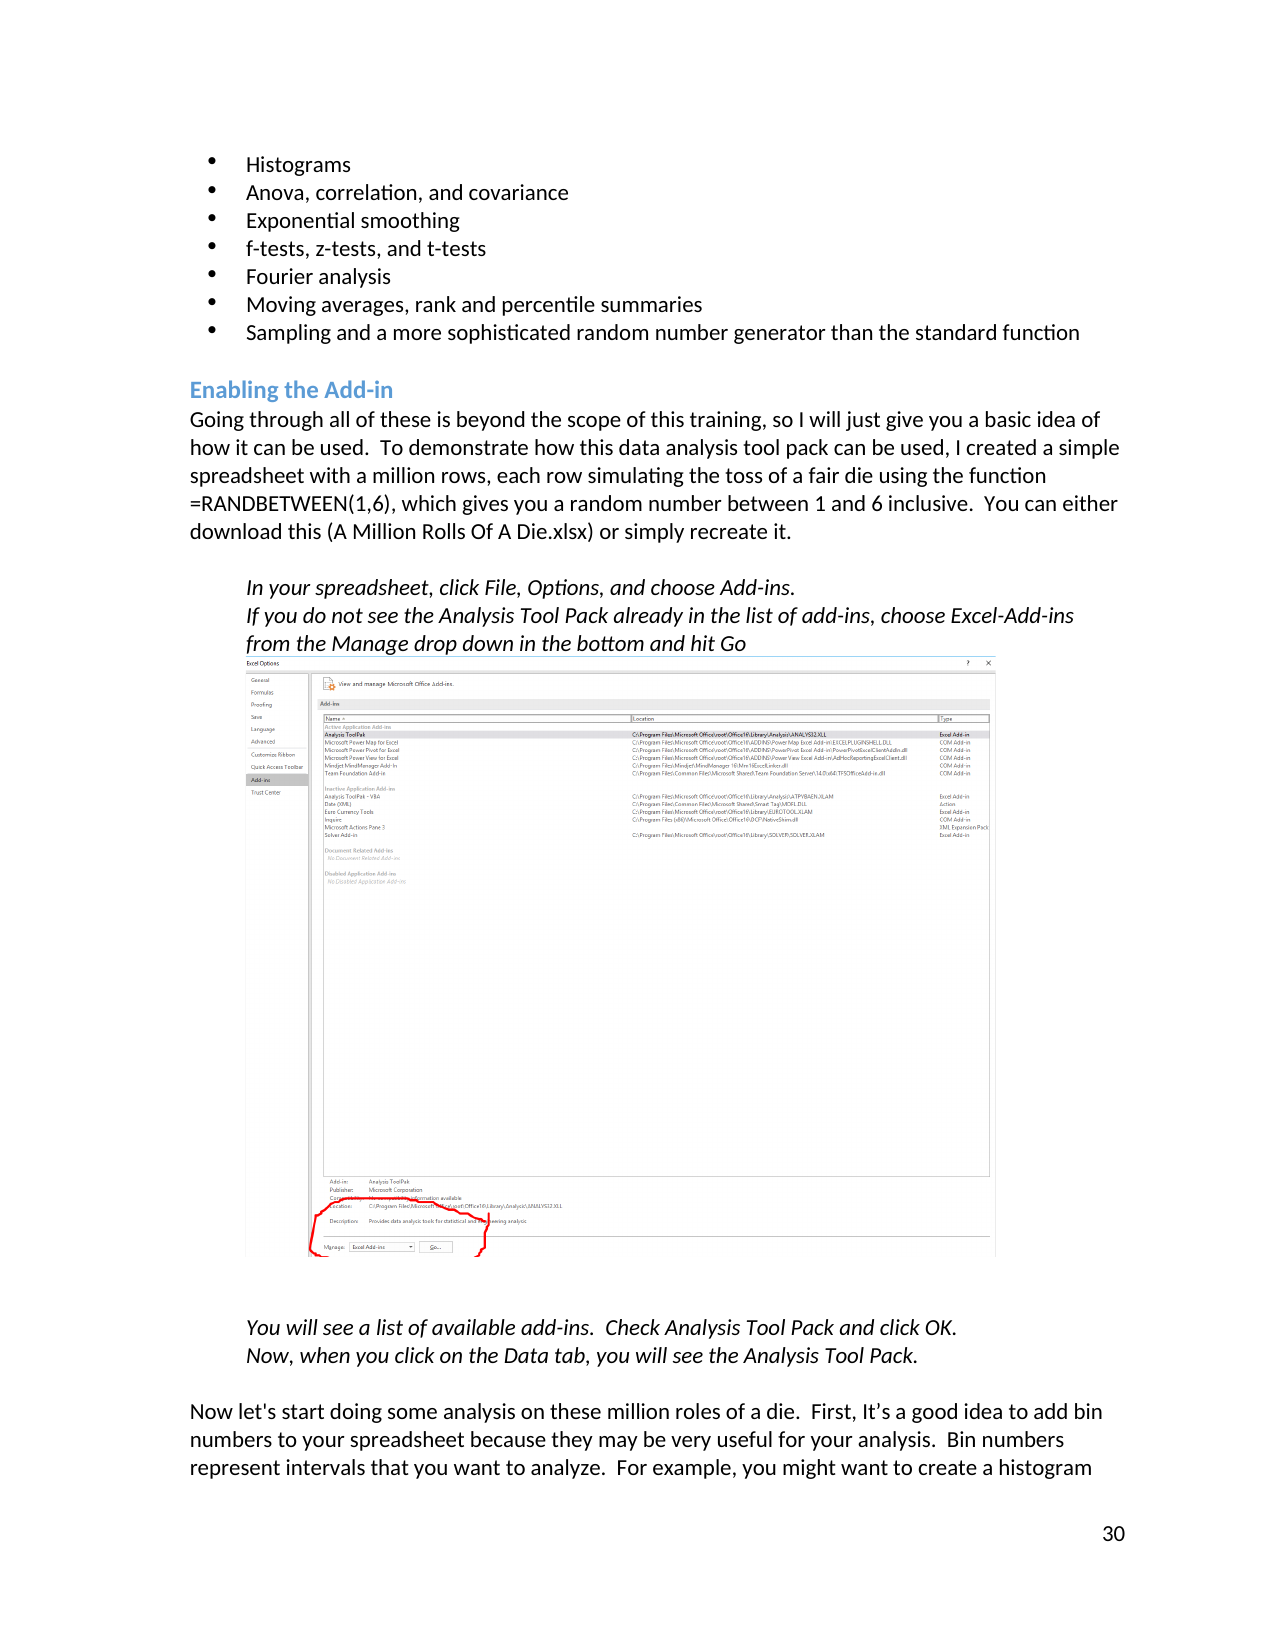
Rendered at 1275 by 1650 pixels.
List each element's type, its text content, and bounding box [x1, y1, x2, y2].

text Going through all of these is beyond the scope of this training, so I will just give you a basic idea of how it can be used. To demonstrate how this data analysis tool pack can be used, I created a simple spreadsheet with a million rows, each row simulating the toss of a fair die using the function =RANDBETWEEN(1,6), which gives you a random number between 1 and 6 inclusive. You can either download this (A Million Rolls Of A Die.xlsx) or simply recreate it. [189, 405, 1125, 545]
list Fourier analysis [208, 262, 1125, 290]
text You will see a list of available add-ins. Check Analysis Tool Pack and click OK. [246, 1313, 1125, 1341]
text Now, when you click on the Data tab, you will see the Analysis Tool Pack. [246, 1341, 1125, 1369]
list Anova, correlation, and covariance [208, 178, 1125, 206]
text Enabling the Add-in [189, 374, 1125, 405]
list f-tests, z-tests, and t-tests [208, 234, 1125, 262]
picture [245, 656, 996, 1257]
text In your spreadsheet, click File, Options, and choose Add-ins. [246, 573, 1125, 601]
list Sampling and a more sophisticated random number generator than the standard function [208, 318, 1125, 346]
list Histograms [208, 150, 1125, 178]
list Exponential smoothing [208, 206, 1125, 234]
list Moving averages, rank and percentile summaries [208, 290, 1125, 318]
text If you do not see the Analysis Tool Pack already in the list of add-ins, choose Excel-Add-ins from the Manage drop down in the bottom and hit Go [246, 601, 1125, 657]
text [189, 1397, 1125, 1481]
